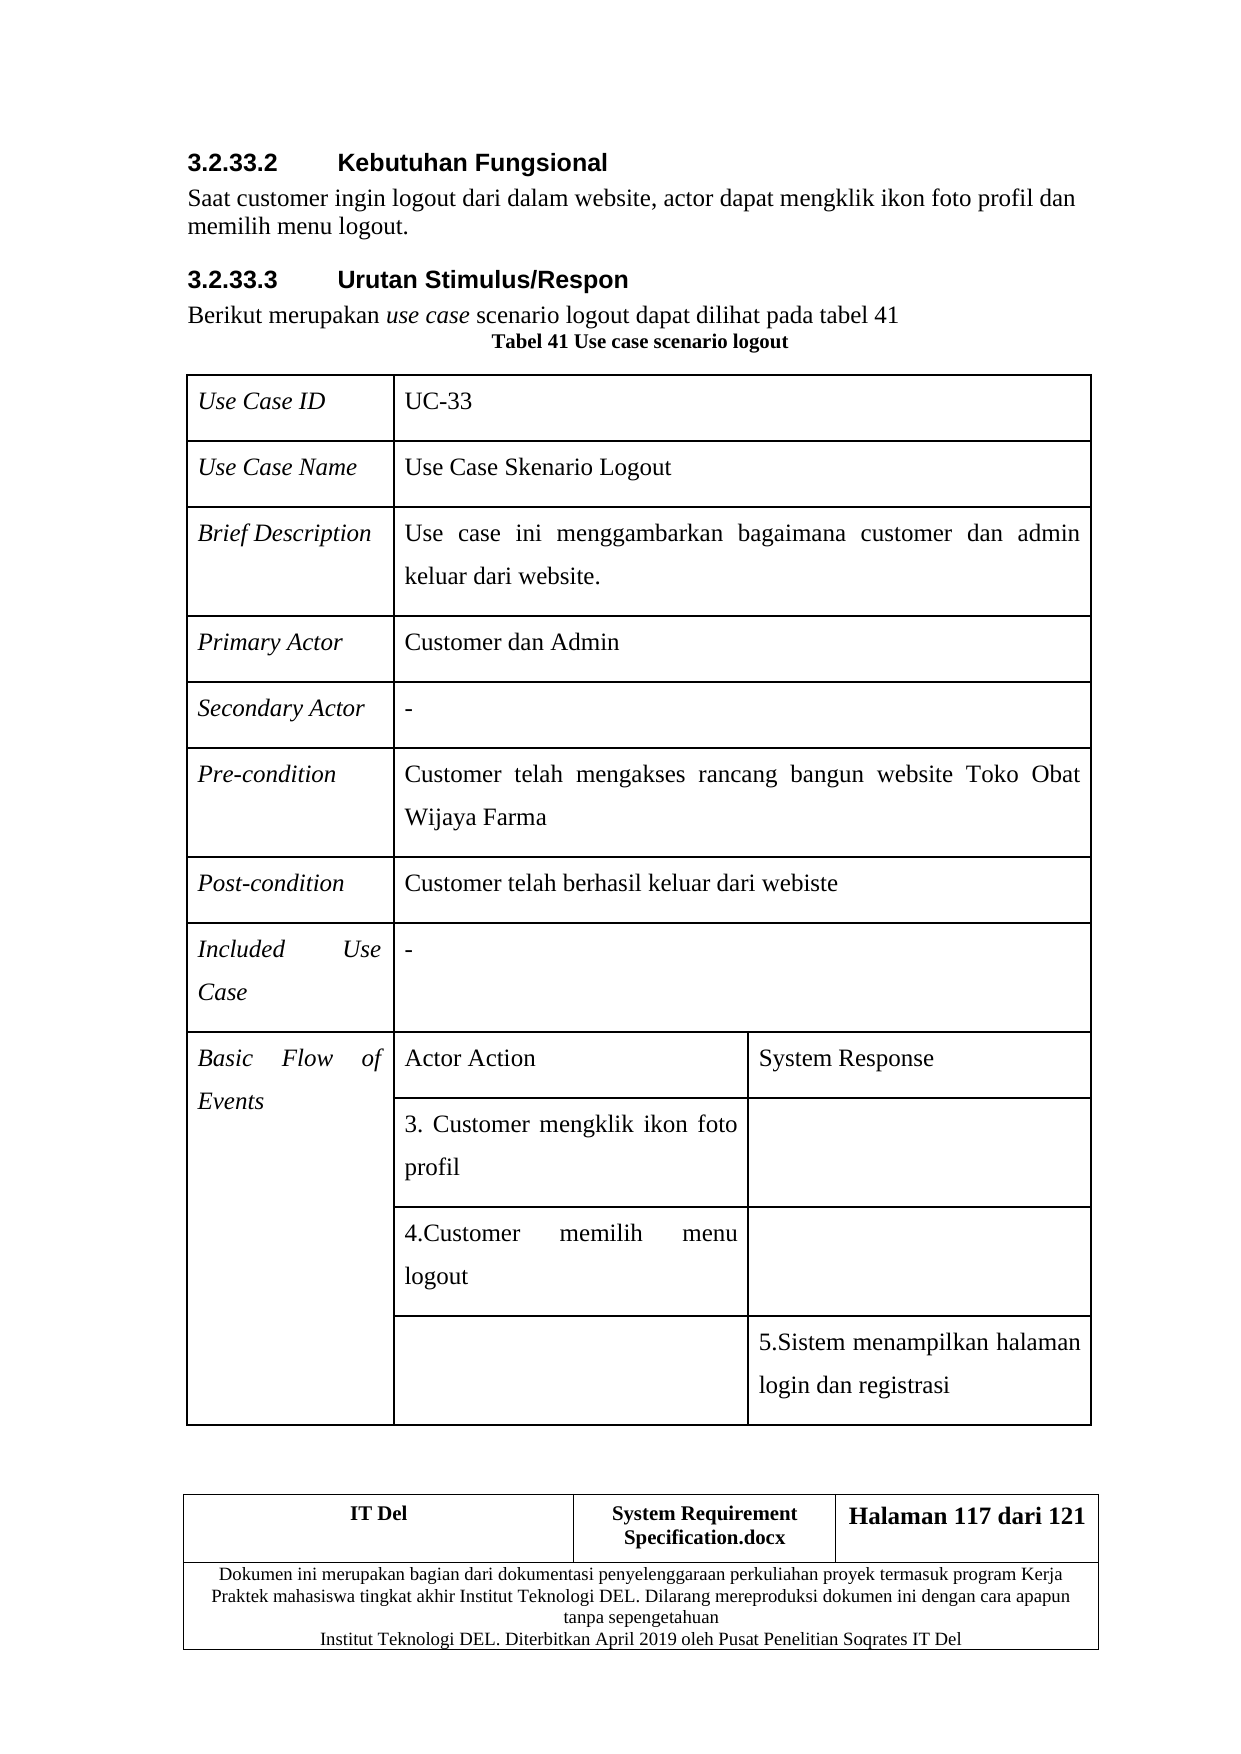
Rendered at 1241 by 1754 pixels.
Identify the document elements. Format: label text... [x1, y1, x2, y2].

table_cell [749, 1099, 1090, 1206]
table_cell Actor Action [395, 1033, 747, 1097]
table_cell Use case ini menggambarkan bagaimana customer dan admin keluar dari website. [395, 508, 1090, 615]
table_cell - [395, 683, 1090, 747]
text Tabel 41 Use case scenario logout [187, 329, 1092, 353]
table_cell Included Use Case [188, 924, 393, 1031]
table_cell - [395, 924, 1090, 1031]
table_cell Customer telah mengakses rancang bangun website Toko Obat Wijaya Farma [395, 749, 1090, 856]
table_header Use Case ID [188, 376, 393, 440]
table_cell [749, 1208, 1090, 1315]
table_cell Use Case Skenario Logout [395, 442, 1090, 506]
table_cell Brief Description [188, 508, 393, 615]
table_cell System Response [749, 1033, 1090, 1097]
table_cell Secondary Actor [188, 683, 393, 747]
subtitle Urutan Stimulus/Respon [187, 265, 1092, 294]
text Berikut merupakan use case scenario logout dapat dilihat pada tabel 41 [187, 300, 1092, 329]
table_cell Basic Flow of Events [188, 1033, 393, 1424]
table_cell 4.Customer memilih menu logout [395, 1208, 747, 1315]
table_cell 3. Customer mengklik ikon foto profil [395, 1099, 747, 1206]
table_cell [395, 1317, 747, 1424]
table_cell Primary Actor [188, 617, 393, 681]
table_cell 5.Sistem menampilkan halaman login dan registrasi [749, 1317, 1090, 1424]
subtitle Kebutuhan Fungsional [187, 148, 1092, 176]
table_cell Customer telah berhasil keluar dari webiste [395, 858, 1090, 922]
table_cell Pre-condition [188, 749, 393, 856]
table_cell Customer dan Admin [395, 617, 1090, 681]
table_cell Post-condition [188, 858, 393, 922]
table_cell Use Case Name [188, 442, 393, 506]
table_header UC-33 [395, 376, 1090, 440]
text Saat customer ingin logout dari dalam website, actor dapat mengklik ikon foto profil dan memilih menu logout. [187, 183, 1092, 240]
